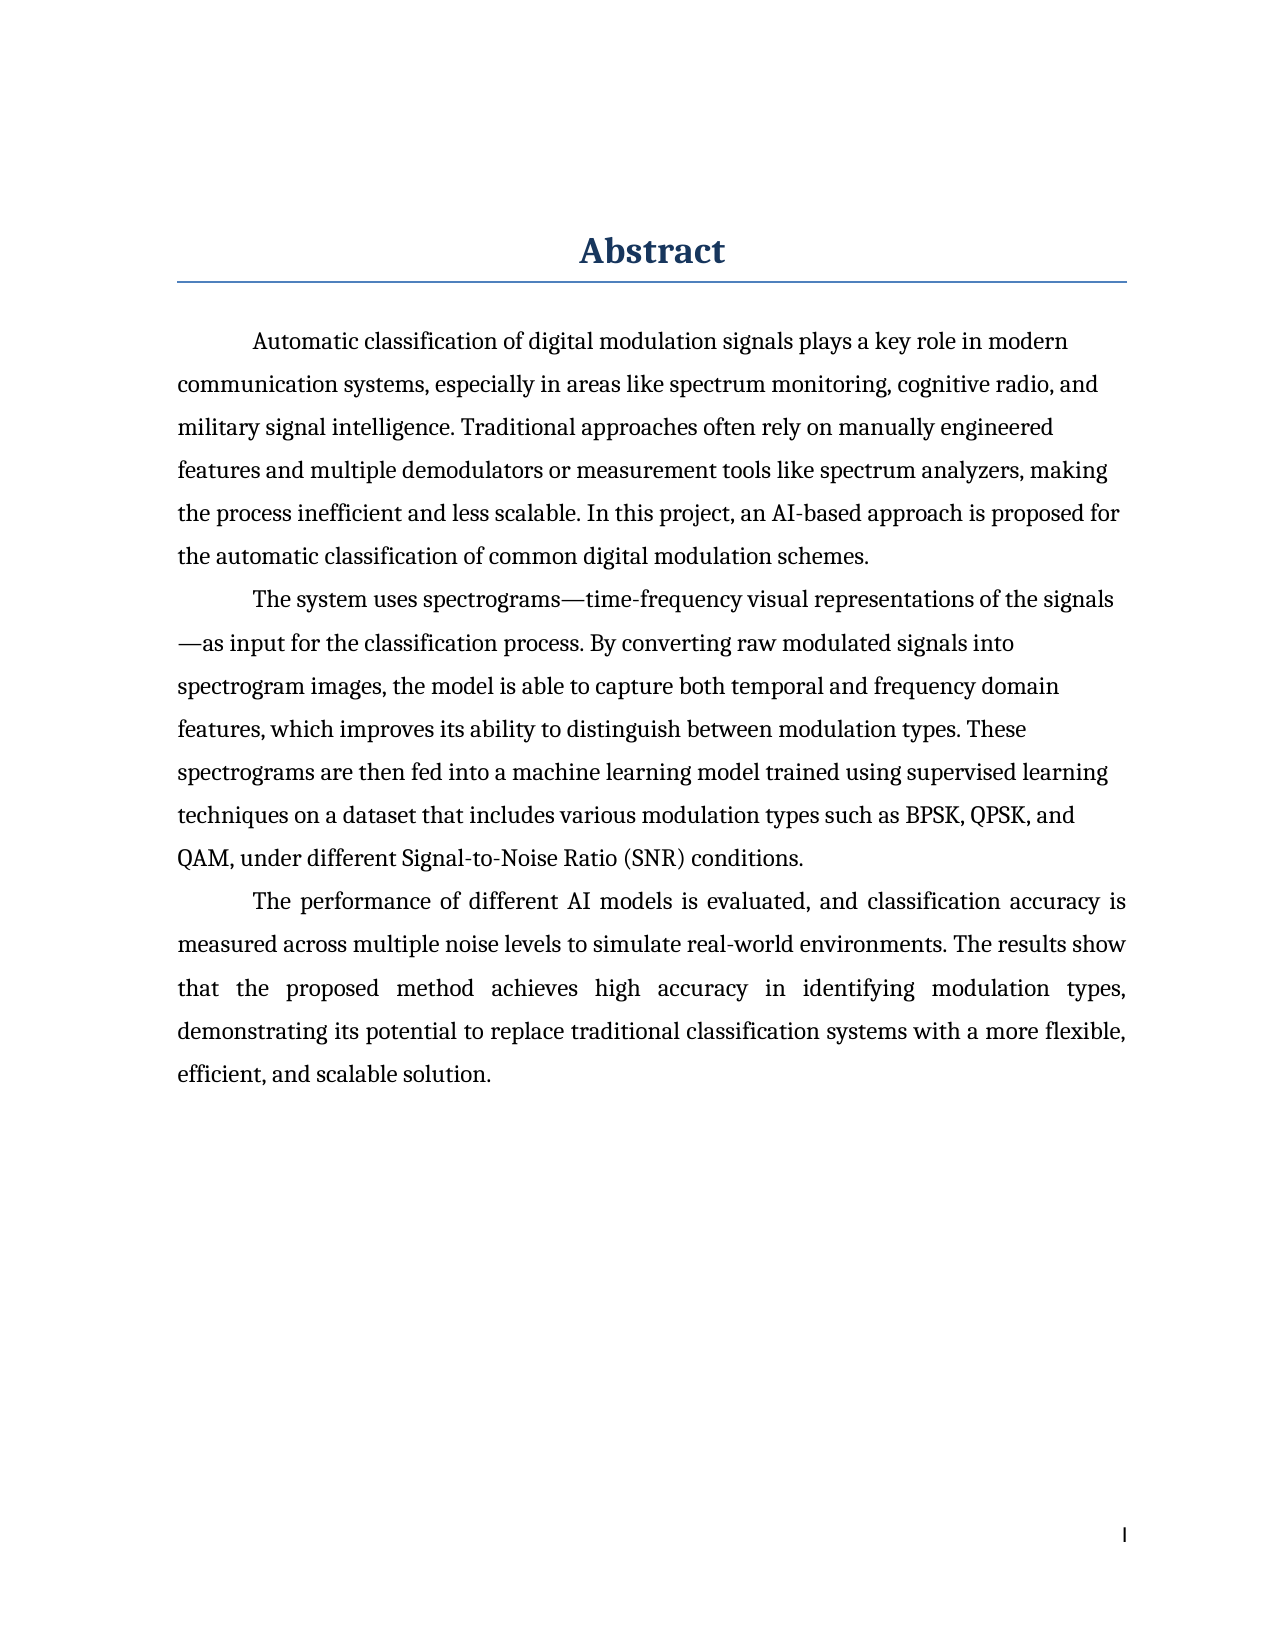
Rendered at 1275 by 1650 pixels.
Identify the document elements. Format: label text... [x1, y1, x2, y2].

text Automatic classification of digital modulation signals plays a key role in modern communication systems, especially in areas like spectrum monitoring, cognitive radio, and military signal intelligence. Traditional approaches often rely on manually engineered features and multiple demodulators or measurement tools like spectrum analyzers, making the process inefficient and less scalable. In this project, an AI-based approach is proposed for the automatic classification of common digital modulation schemes. [177, 327, 1127, 571]
text Abstract [177, 230, 1127, 281]
text The system uses spectrograms—time-frequency visual representations of the signals—as input for the classification process. By converting raw modulated signals into spectrogram images, the model is able to capture both temporal and frequency domain features, which improves its ability to distinguish between modulation types. These spectrograms are then fed into a machine learning model trained using supervised learning techniques on a dataset that includes various modulation types such as BPSK, QPSK, and QAM, under different Signal-to-Noise Ratio (SNR) conditions. [177, 585, 1127, 873]
text The performance of different AI models is evaluated, and classification accuracy is measured across multiple noise levels to simulate real-world environments. The results show that the proposed method achieves high accuracy in identifying modulation types, demonstrating its potential to replace traditional classification systems with a more flexible, efficient, and scalable solution. [177, 887, 1127, 1088]
